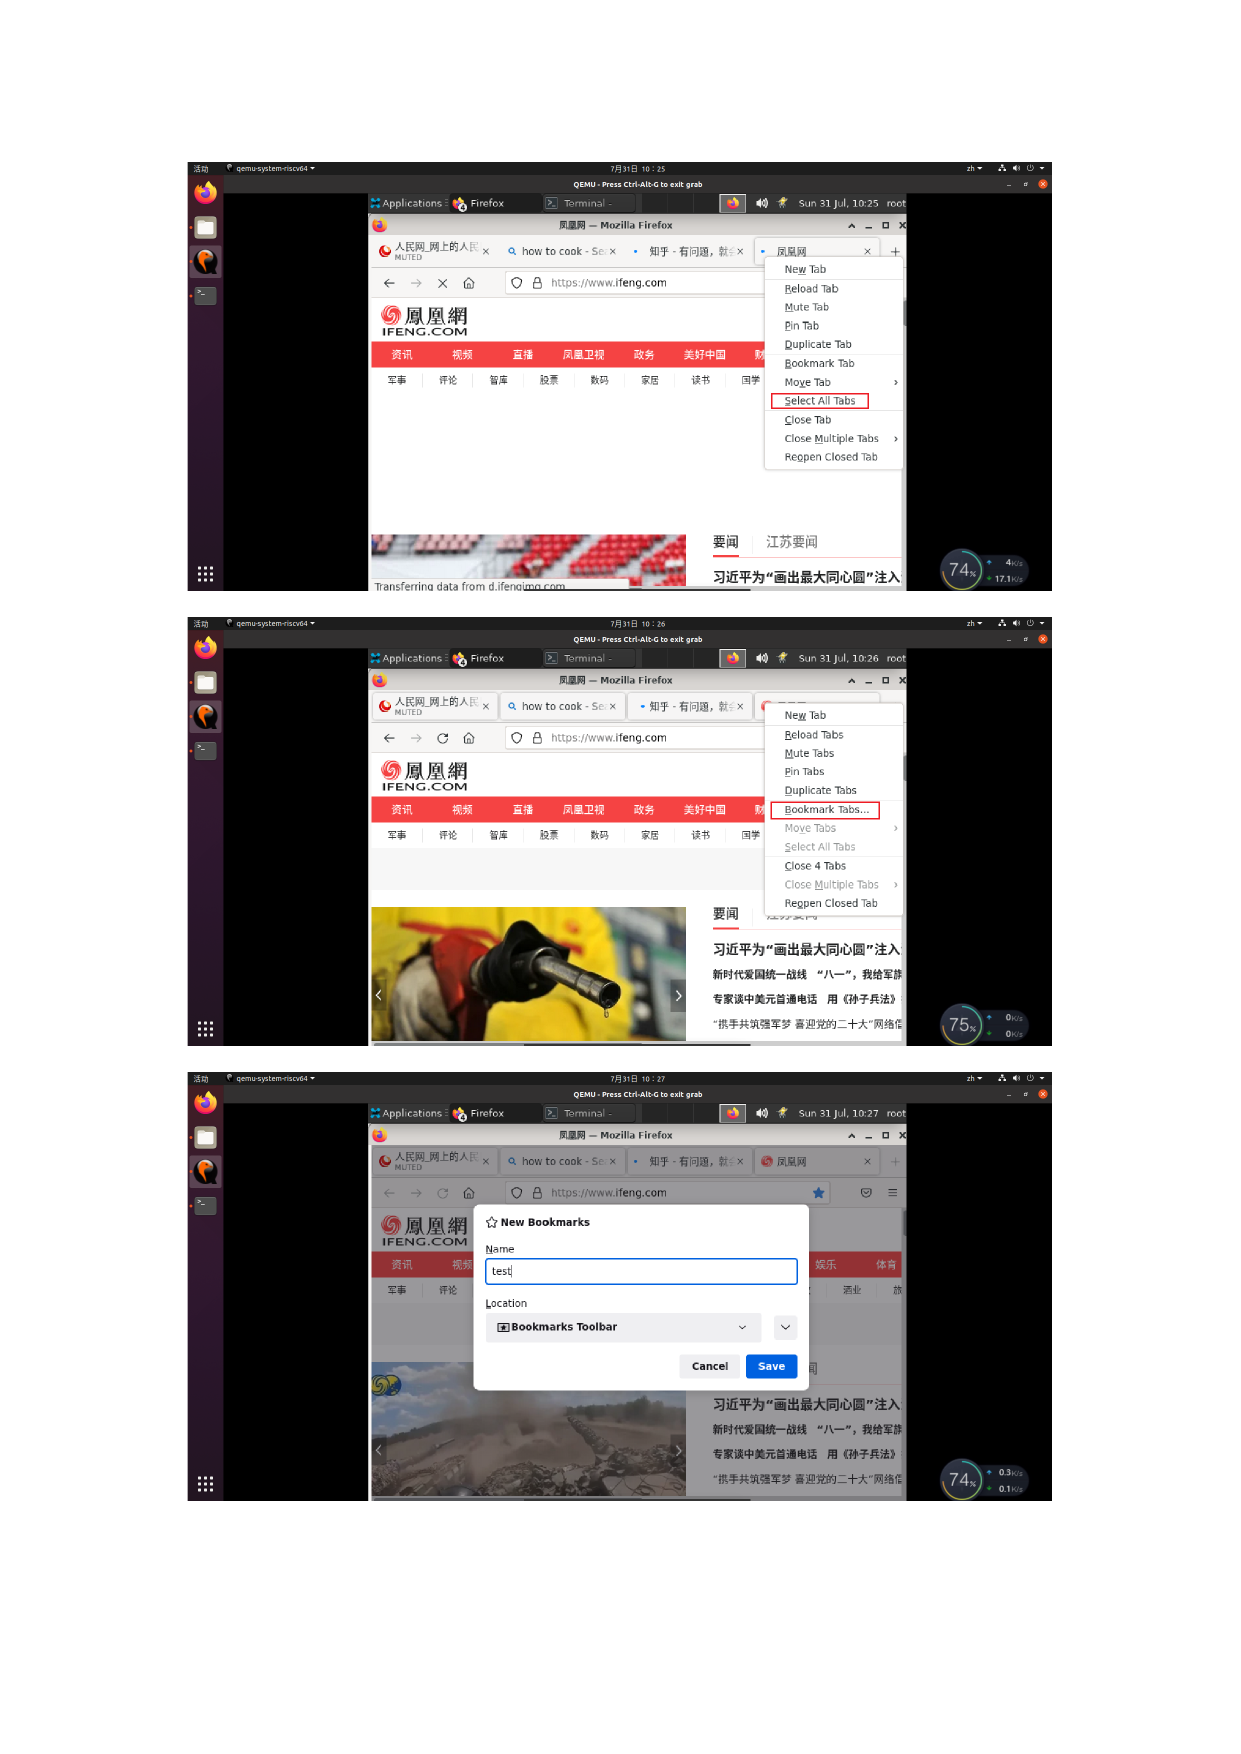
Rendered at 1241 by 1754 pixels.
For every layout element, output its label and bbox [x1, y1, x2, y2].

picture [187, 1072, 1052, 1501]
picture [187, 617, 1052, 1046]
picture [187, 162, 1052, 591]
